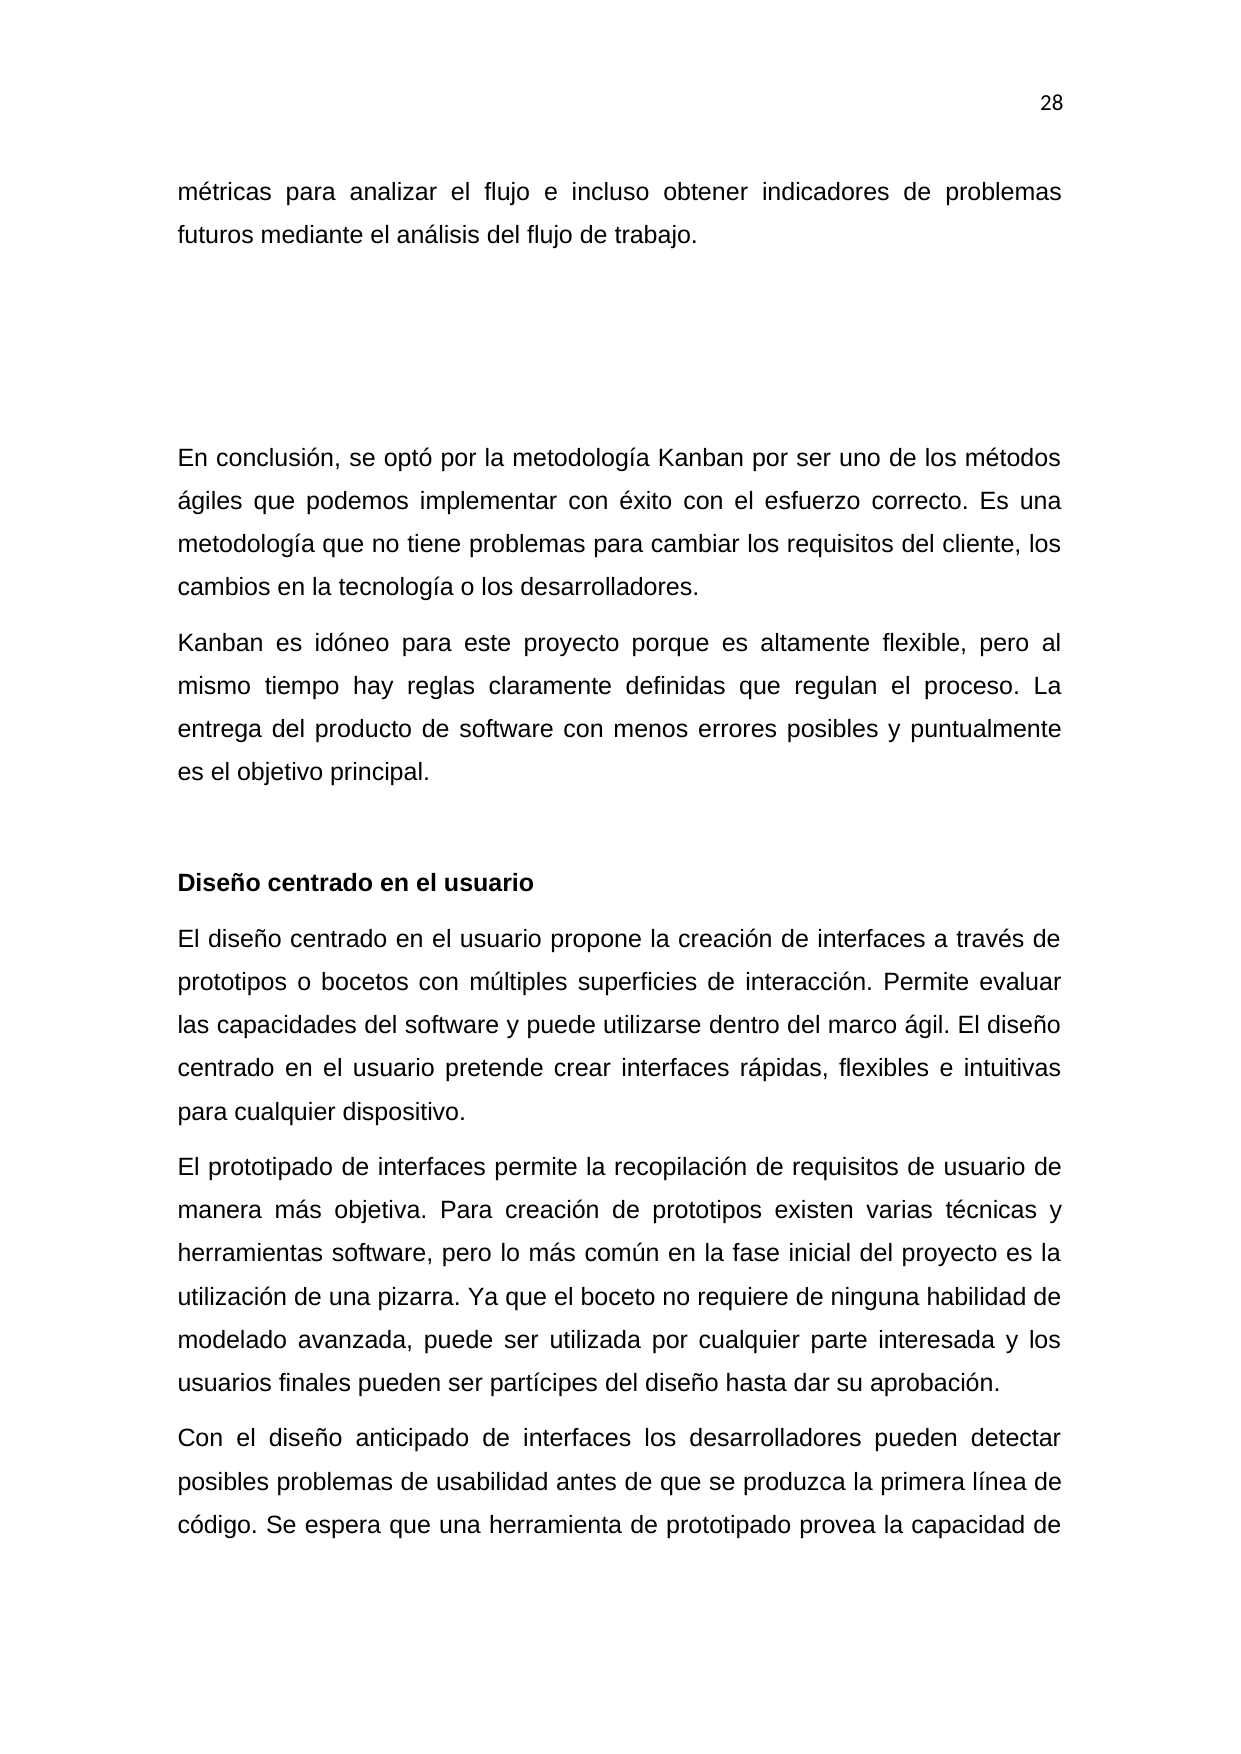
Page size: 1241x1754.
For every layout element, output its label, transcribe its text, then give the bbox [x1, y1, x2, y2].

text Diseño centrado en el usuario [177, 868, 1063, 897]
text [177, 177, 1063, 249]
text El prototipado de interfaces permite la recopilación de requisitos de usuario de manera más objetiva. Para creación de prototipos existen varias técnicas y herramientas software, pero lo más común en la fase inicial del proyecto es la utilización de una pizarra. Ya que el boceto no requiere de ninguna habilidad de modelado avanzada, puede ser utilizada por cualquier parte interesada y los usuarios finales pueden ser partícipes del diseño hasta dar su aprobación. [177, 1152, 1063, 1397]
text Kanban es idóneo para este proyecto porque es altamente flexible, pero al mismo tiempo hay reglas claramente definidas que regulan el proceso. La entrega del producto de software con menos errores posibles y puntualmente es el objetivo principal. [177, 628, 1063, 786]
text En conclusión, se optó por la metodología Kanban por ser uno de los métodos ágiles que podemos implementar con éxito con el esfuerzo correcto. Es una metodología que no tiene problemas para cambiar los requisitos del cliente, los cambios en la tecnología o los desarrolladores. [177, 443, 1063, 601]
text El diseño centrado en el usuario propone la creación de interfaces a través de prototipos o bocetos con múltiples superficies de interacción. Permite evaluar las capacidades del software y puede utilizarse dentro del marco ágil. El diseño centrado en el usuario pretende crear interfaces rápidas, flexibles e intuitivas para cualquier dispositivo. [177, 924, 1063, 1125]
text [177, 1423, 1063, 1538]
